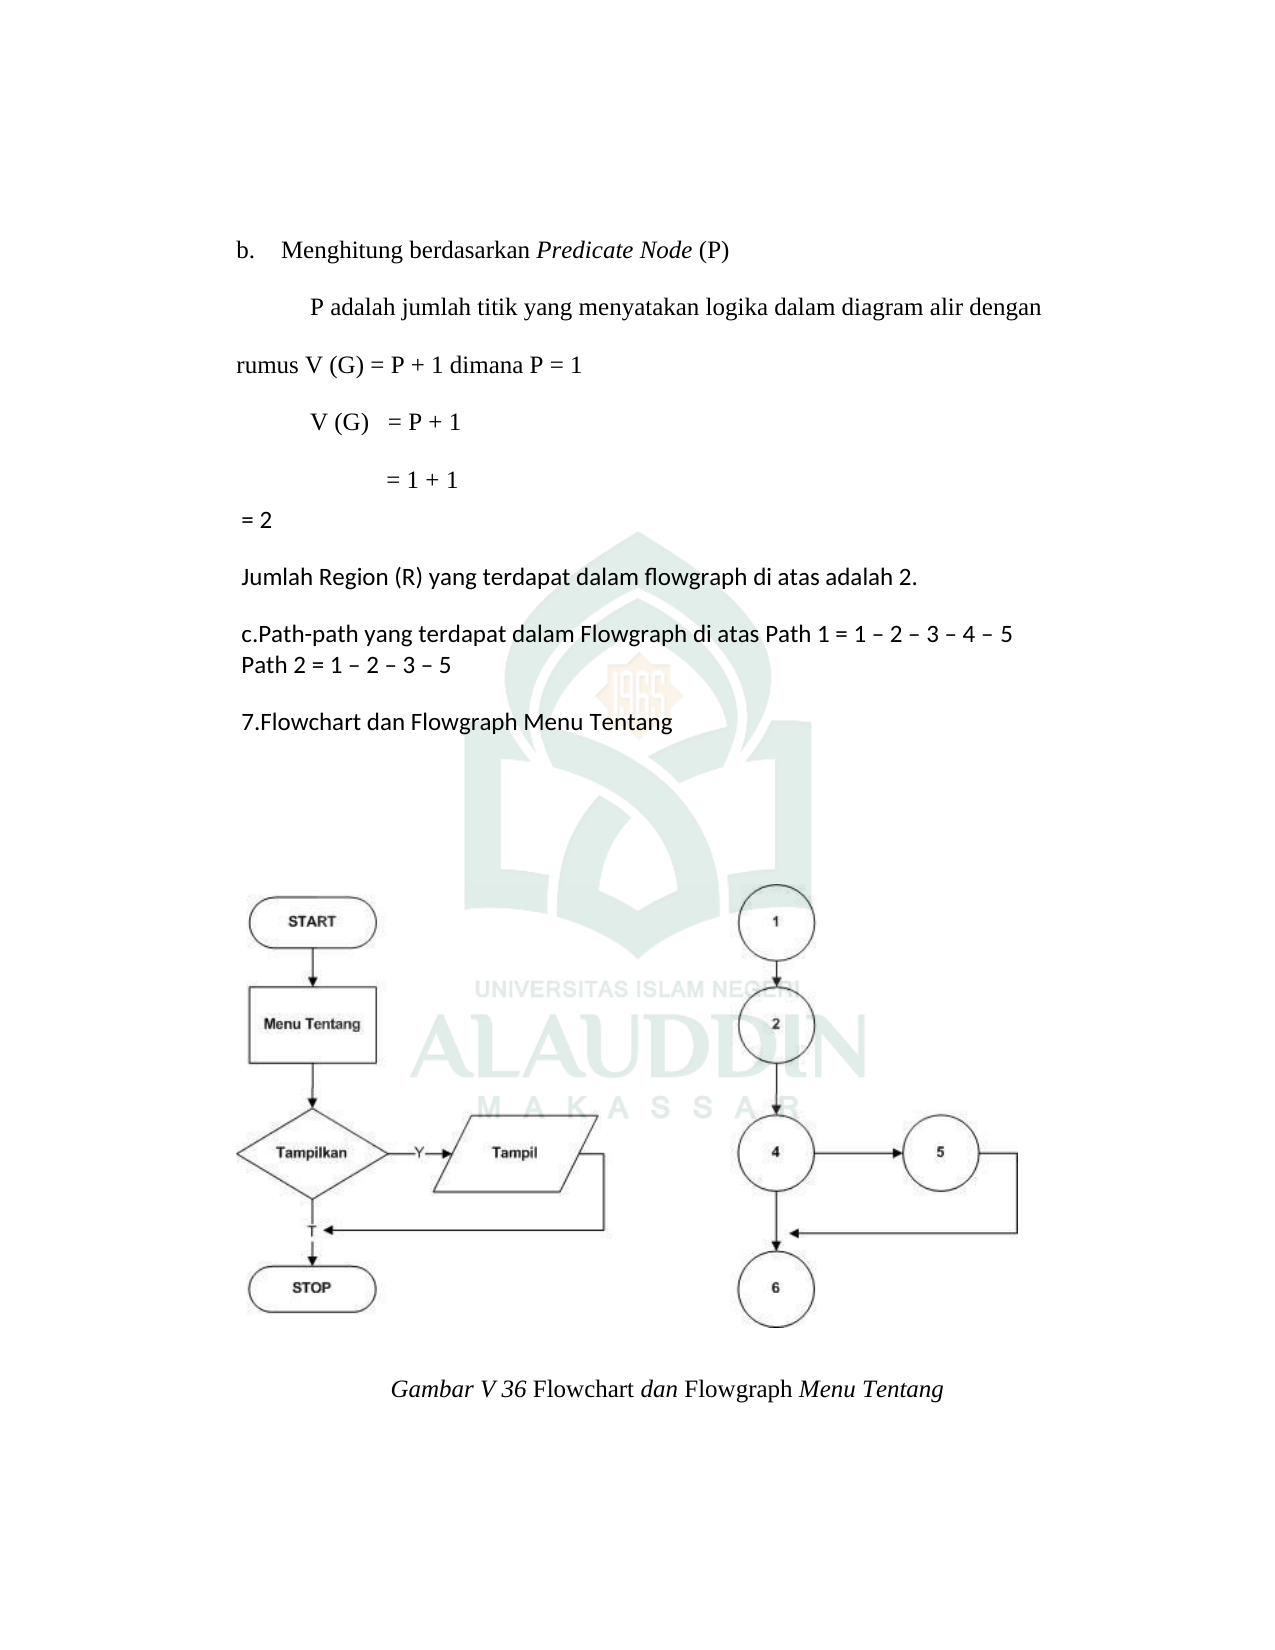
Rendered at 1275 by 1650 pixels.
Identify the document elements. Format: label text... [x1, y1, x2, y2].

picture [317, 632, 322, 640]
text Gambar V 36 Flowchart dan Flowgraph Menu Tentang [214, 1374, 1119, 1403]
picture [236, 504, 1018, 1328]
text = 1 + 1 [386, 465, 1135, 494]
text P adalah jumlah titik yang menyatakan logika dalam diagram alir dengan rumus V (G) = P + 1 dimana P = 1 [236, 292, 1093, 379]
text b. Menghitung berdasarkan Predicate Node (P) [236, 235, 1135, 264]
text V (G) = P + 1 [310, 407, 1135, 436]
